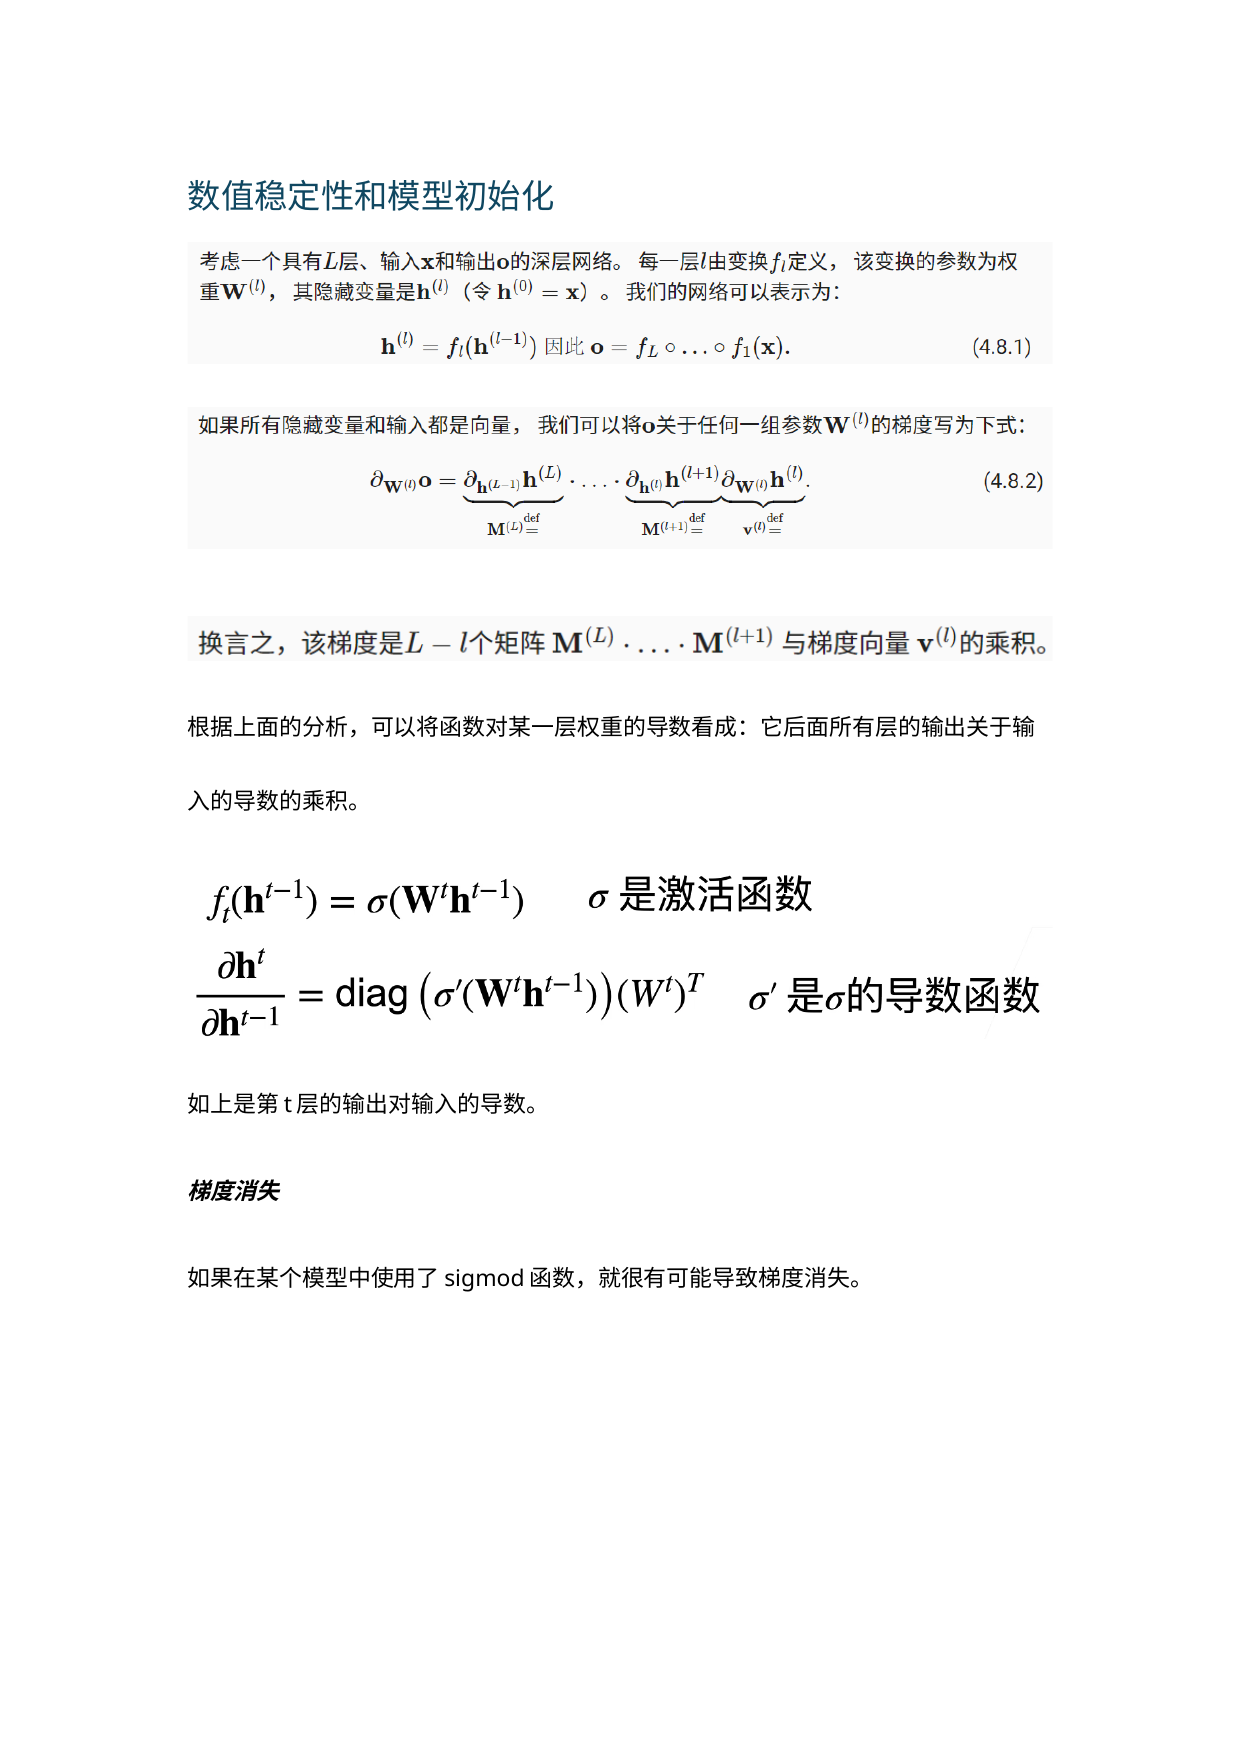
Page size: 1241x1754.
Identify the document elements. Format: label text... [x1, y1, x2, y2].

subtitle 数值稳定性和模型初始化 [187, 162, 1053, 227]
text 根据上面的分析，可以将函数对某一层权重的导数看成：它后面所有层的输出关于输入的导数的乘积。 [187, 693, 1053, 832]
picture [187, 864, 1053, 1039]
text 梯度消失 [187, 1157, 1053, 1222]
picture [187, 407, 1053, 549]
text 如上是第t层的输出对输入的导数。 [187, 1070, 1053, 1135]
text 如果在某个模型中使用了sigmod函数，就很有可能导致梯度消失。 [187, 1243, 1053, 1308]
picture [187, 242, 1053, 364]
picture [187, 616, 1053, 661]
